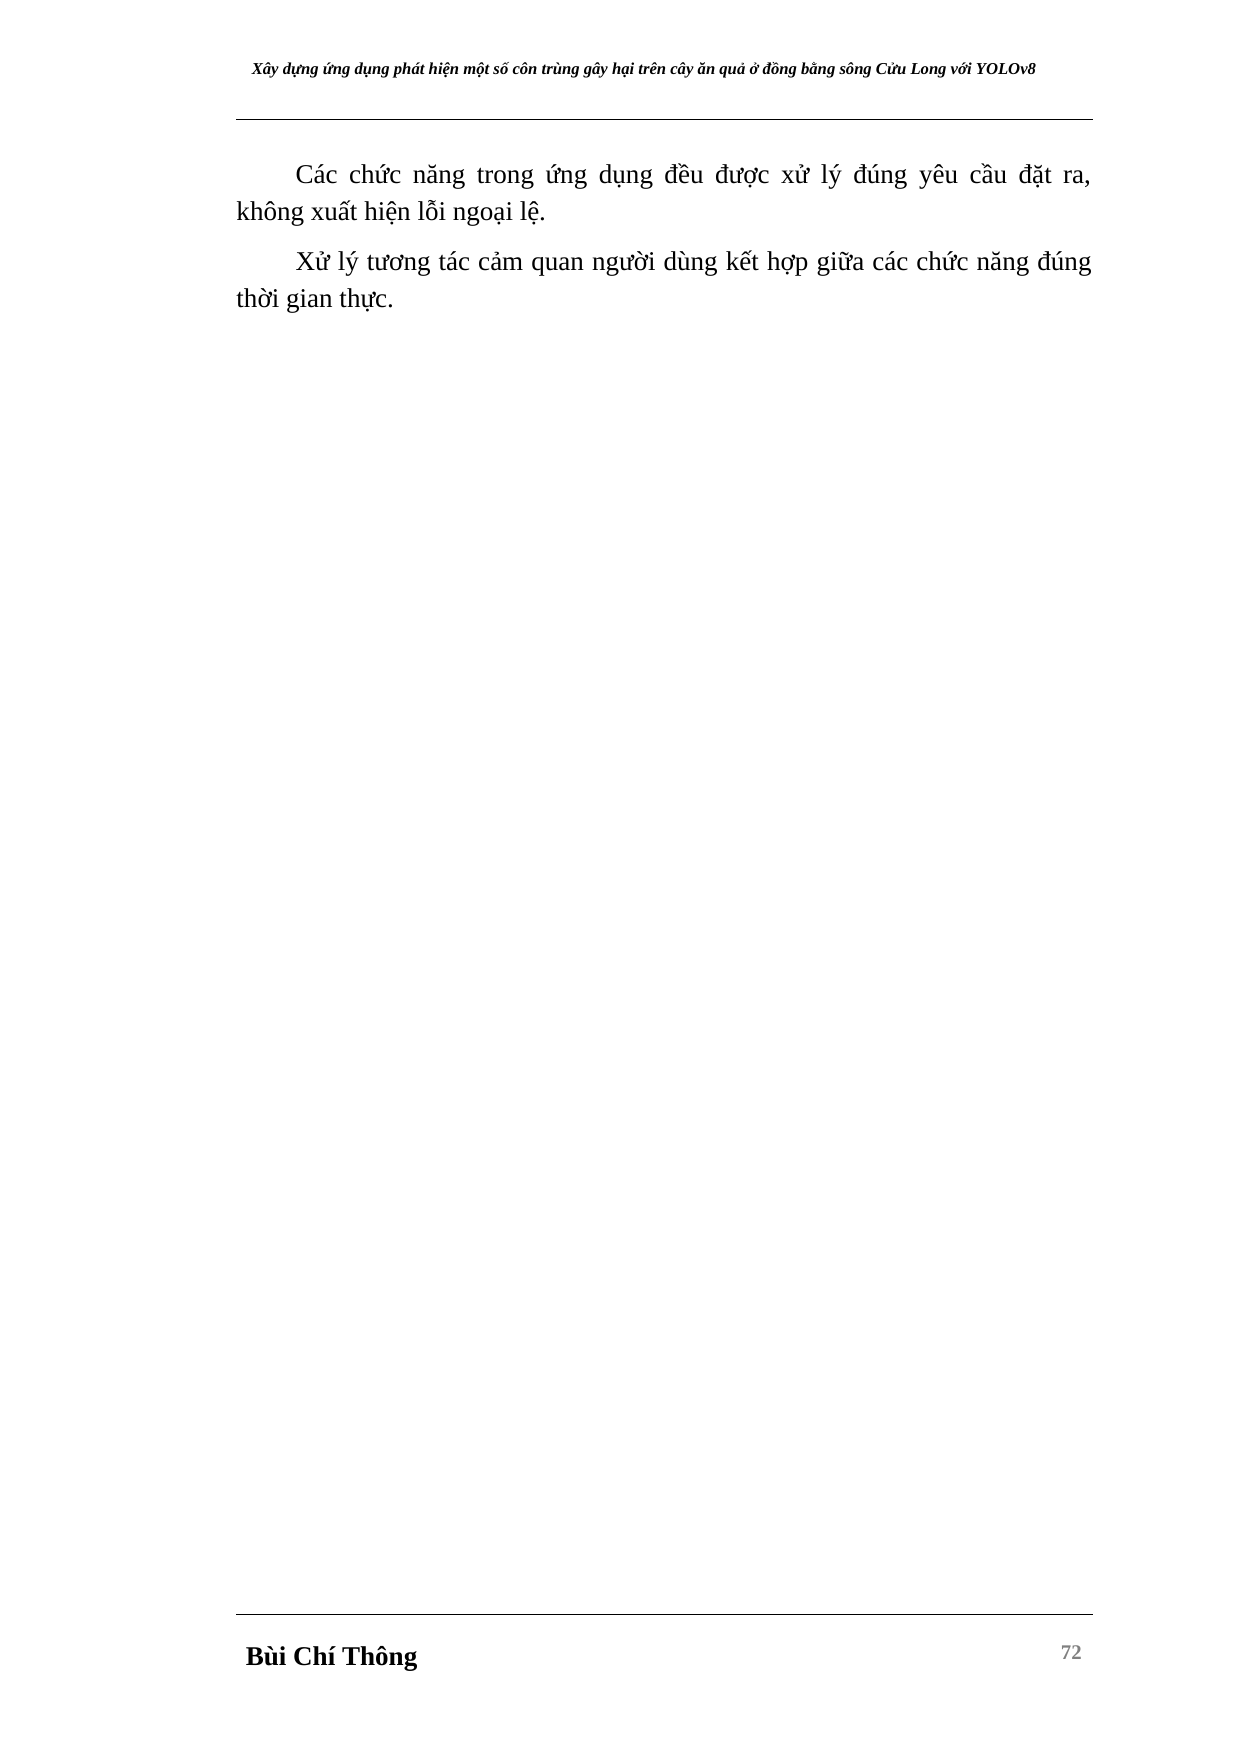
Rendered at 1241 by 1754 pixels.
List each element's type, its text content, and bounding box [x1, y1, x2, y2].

text Các chức năng trong ứng dụng đều được xử lý đúng yêu cầu đặt ra, không xuất hiện lỗi ngoại lệ. [236, 158, 1092, 226]
text Xử lý tương tác cảm quan người dùng kết hợp giữa các chức năng đúng thời gian thực. [236, 245, 1092, 313]
